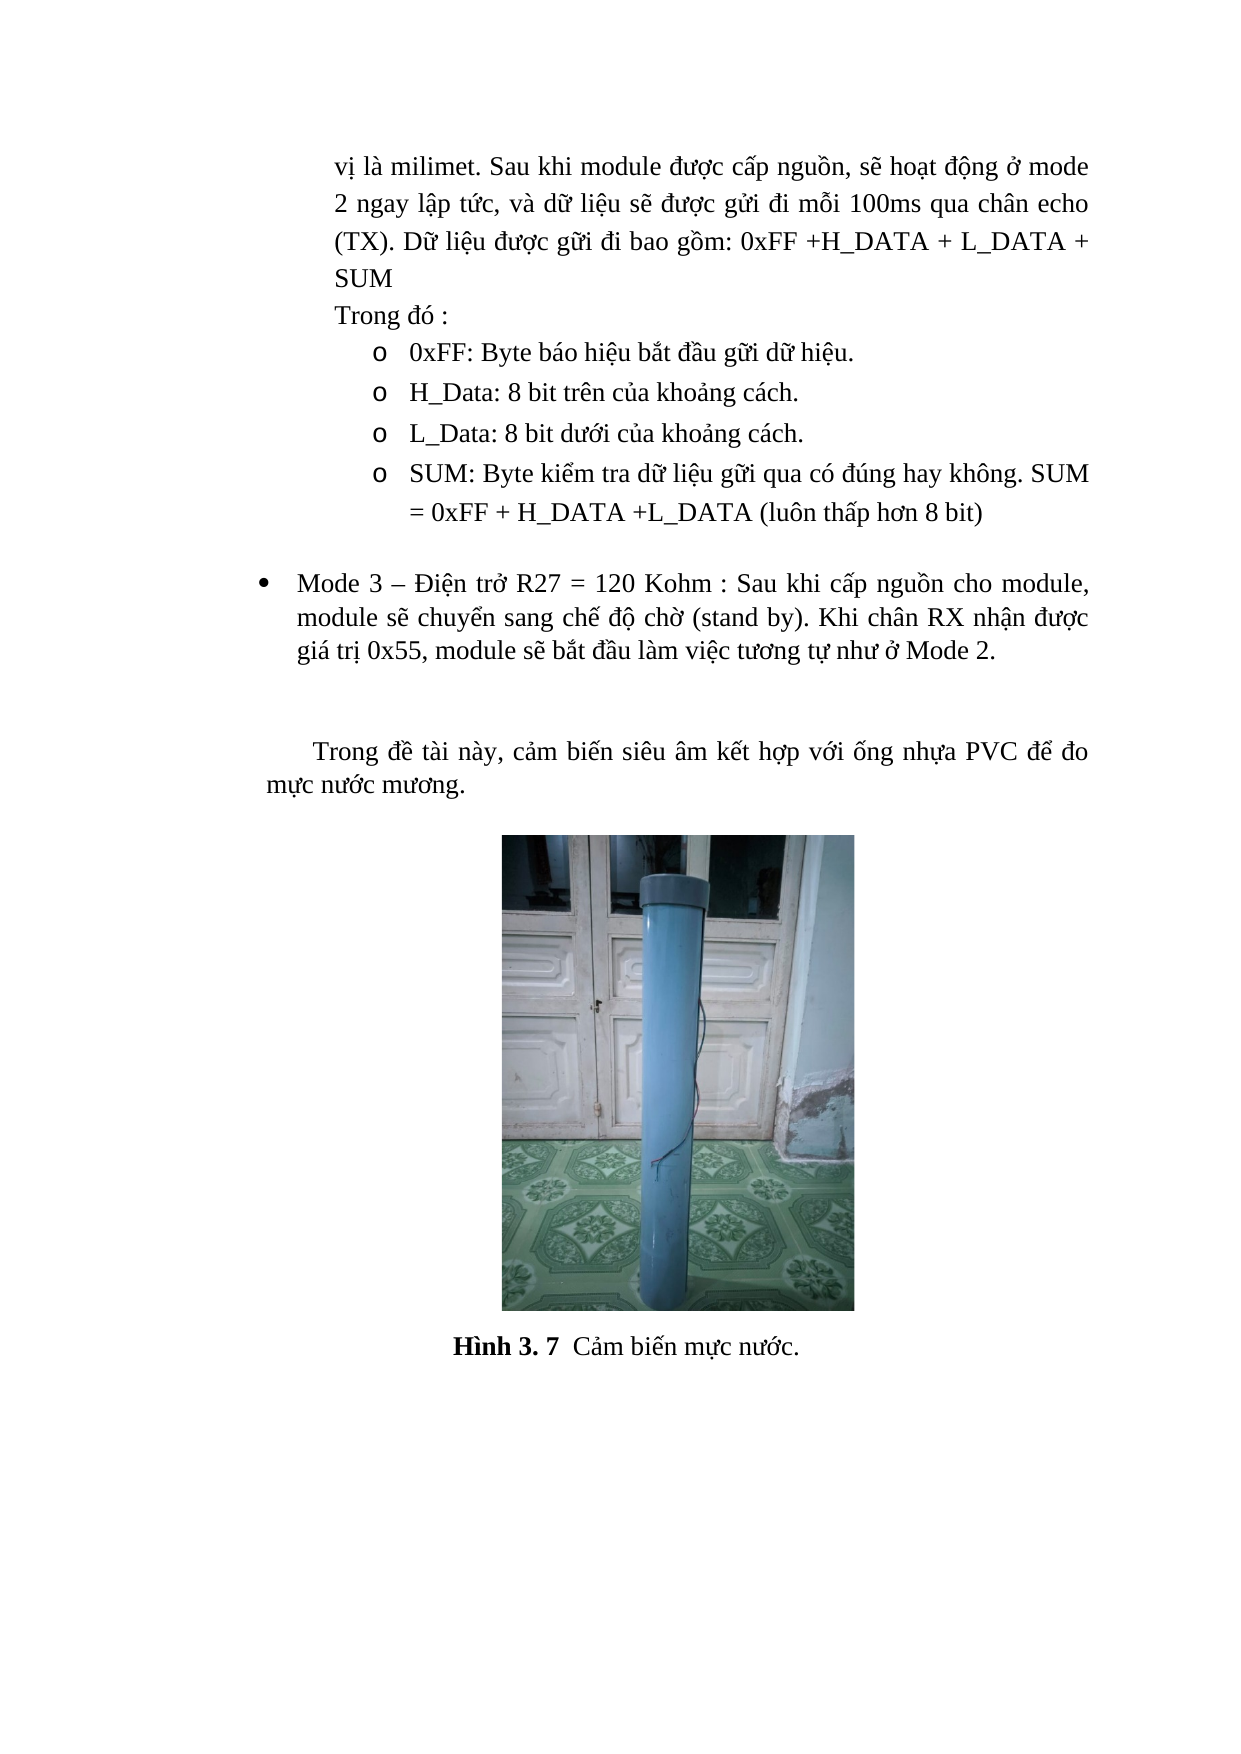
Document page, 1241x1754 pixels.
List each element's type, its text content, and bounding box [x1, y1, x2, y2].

list L_Data: 8 bit dưới của khoảng cách. [372, 417, 1090, 450]
picture [501, 835, 855, 1311]
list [297, 150, 1090, 293]
list Mode 3 – Điện trở R27 = 120 Kohm : Sau khi cấp nguồn cho module, module sẽ chuyển sang chế độ chờ (stand by). Khi chân RX nhận được giá trị 0x55, module sẽ bắt đầu làm việc tương tự như ở Mode 2. [259, 567, 1090, 666]
text Hình 3. 7 Cảm biến mực nước. [162, 1330, 1090, 1361]
list 0xFF: Byte báo hiệu bắt đầu gữi dữ hiệu. [372, 336, 1090, 370]
list Trong đề tài này, cảm biến siêu âm kết hợp với ống nhựa PVC để đo mực nước mương. [266, 735, 1090, 799]
list SUM: Byte kiểm tra dữ liệu gữi qua có đúng hay không. SUM = 0xFF + H_DATA +L_DATA (luôn thấp hơn 8 bit) [372, 457, 1090, 527]
list H_Data: 8 bit trên của khoảng cách. [372, 377, 1090, 410]
list Trong đó : [334, 299, 1090, 330]
